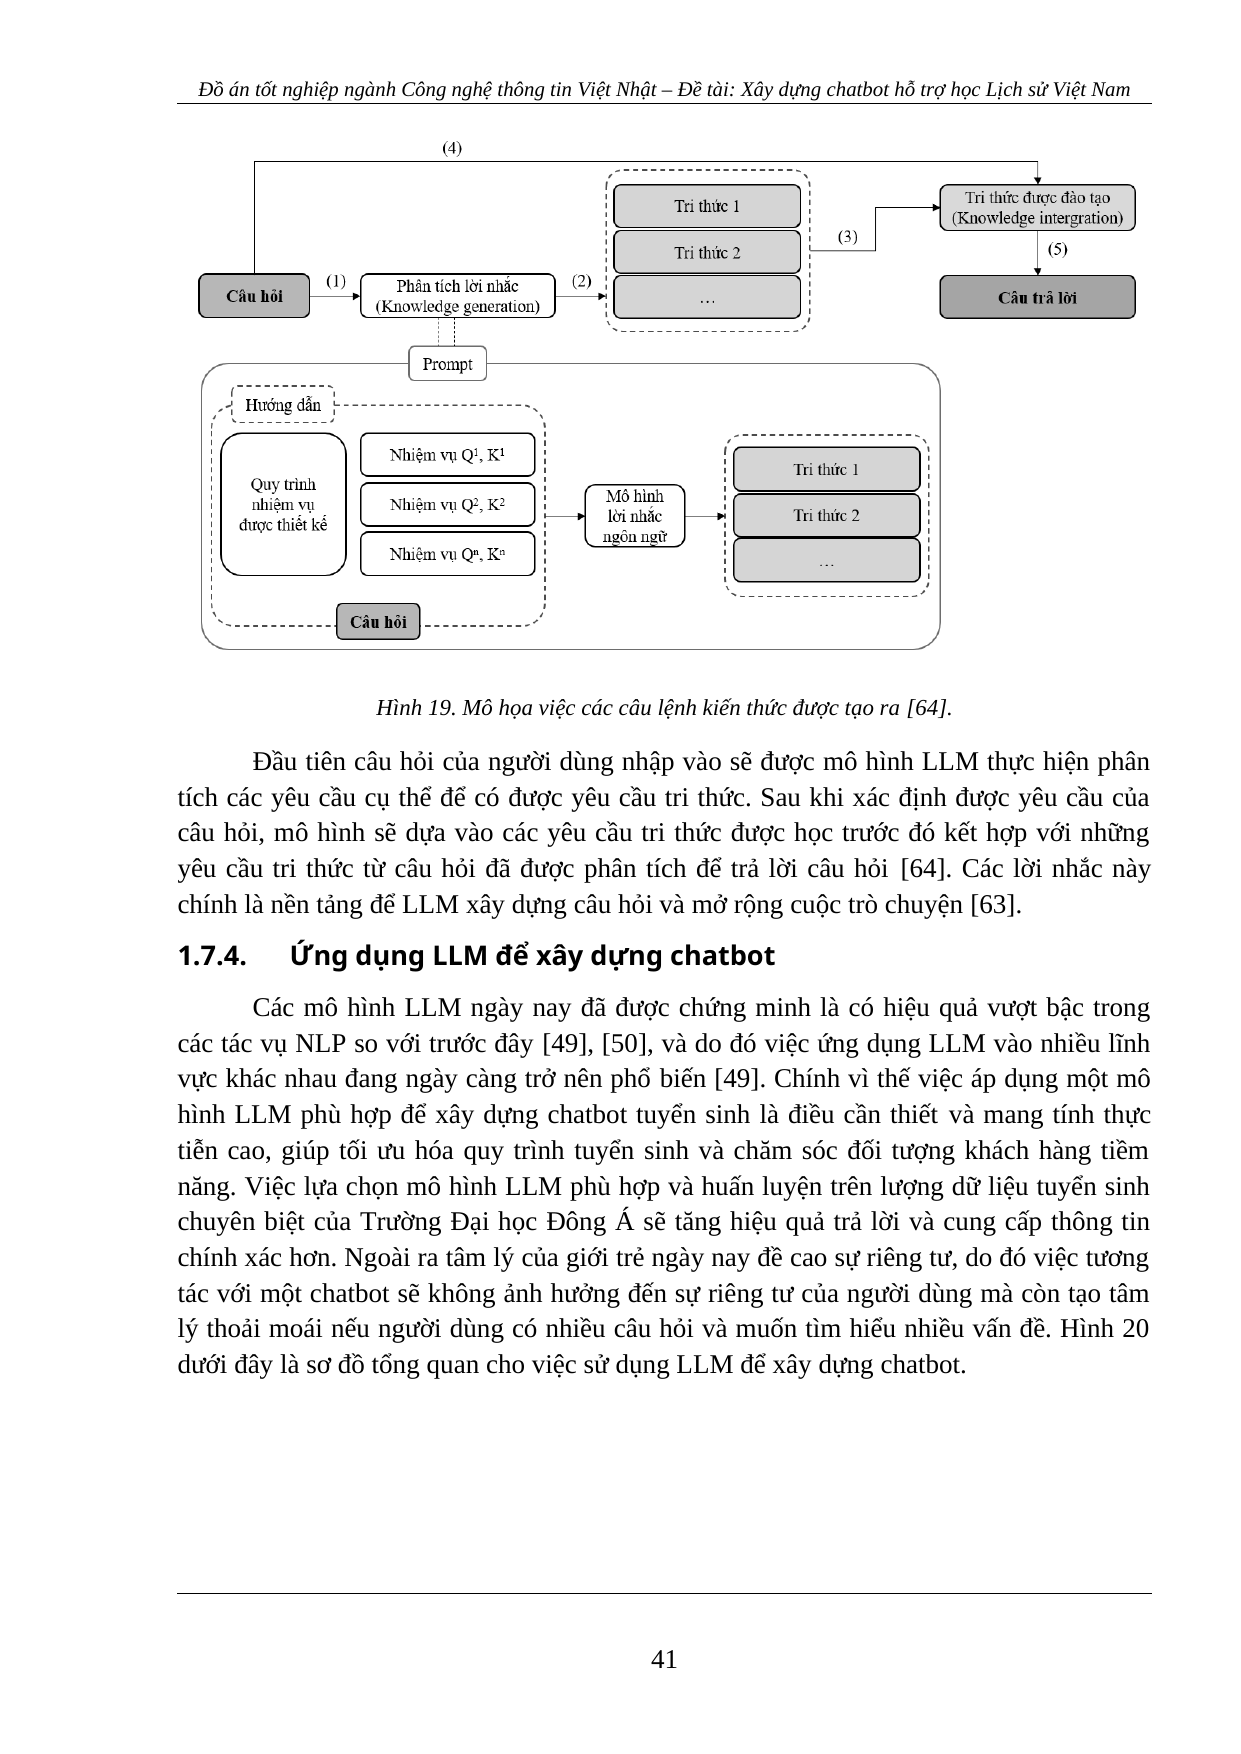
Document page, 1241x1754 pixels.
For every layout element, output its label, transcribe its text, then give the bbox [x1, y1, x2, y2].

subtitle Ứng dụng LLM để xây dựng chatbot [177, 936, 1152, 973]
text Đầu tiên câu hỏi của người dùng nhập vào sẽ được mô hình LLM thực hiện phân tích các yêu cầu cụ thể để có được yêu cầu tri thức. Sau khi xác định được yêu cầu của câu hỏi, mô hình sẽ dựa vào các yêu cầu tri thức được học trước đó kết hợp với những yêu cầu tri thức từ câu hỏi đã được phân tích để trả lời câu hỏi . Các lời nhắc này chính là nền tảng để LLM xây dựng câu hỏi và mở rộng cuộc trò chuyện . [177, 745, 1152, 919]
text Các mô hình LLM ngày nay đã được chứng minh là có hiệu quả vượt bậc trong các tác vụ NLP so với trước đây , và do đó việc ứng dụng LLM vào nhiều lĩnh vực khác nhau đang ngày càng trở nên phổ biến . Chính vì thế việc áp dụng một mô hình LLM phù hợp để xây dựng chatbot tuyển sinh là điều cần thiết và mang tính thực tiễn cao, giúp tối ưu hóa quy trình tuyển sinh và chăm sóc đối tượng khách hàng tiềm năng. Việc lựa chọn mô hình LLM phù hợp và huấn luyện trên lượng dữ liệu tuyển sinh chuyên biệt của Trường Đại học Đông Á sẽ tăng hiệu quả trả lời và cung cấp thông tin chính xác hơn. Ngoài ra tâm lý của giới trẻ ngày nay đề cao sự riêng tư, do đó việc tương tác với một chatbot sẽ không ảnh hưởng đến sự riêng tư của người dùng mà còn tạo tâm lý thoải moái nếu người dùng có nhiều câu hỏi và muốn tìm hiểu nhiều vấn đề. Hình 20 dưới đây là sơ đồ tổng quan cho việc sử dụng LLM để xây dựng chatbot. [177, 991, 1152, 1379]
text Hình 19. Mô họa việc các câu lệnh kiến thức được tạo ra . [177, 694, 1152, 720]
